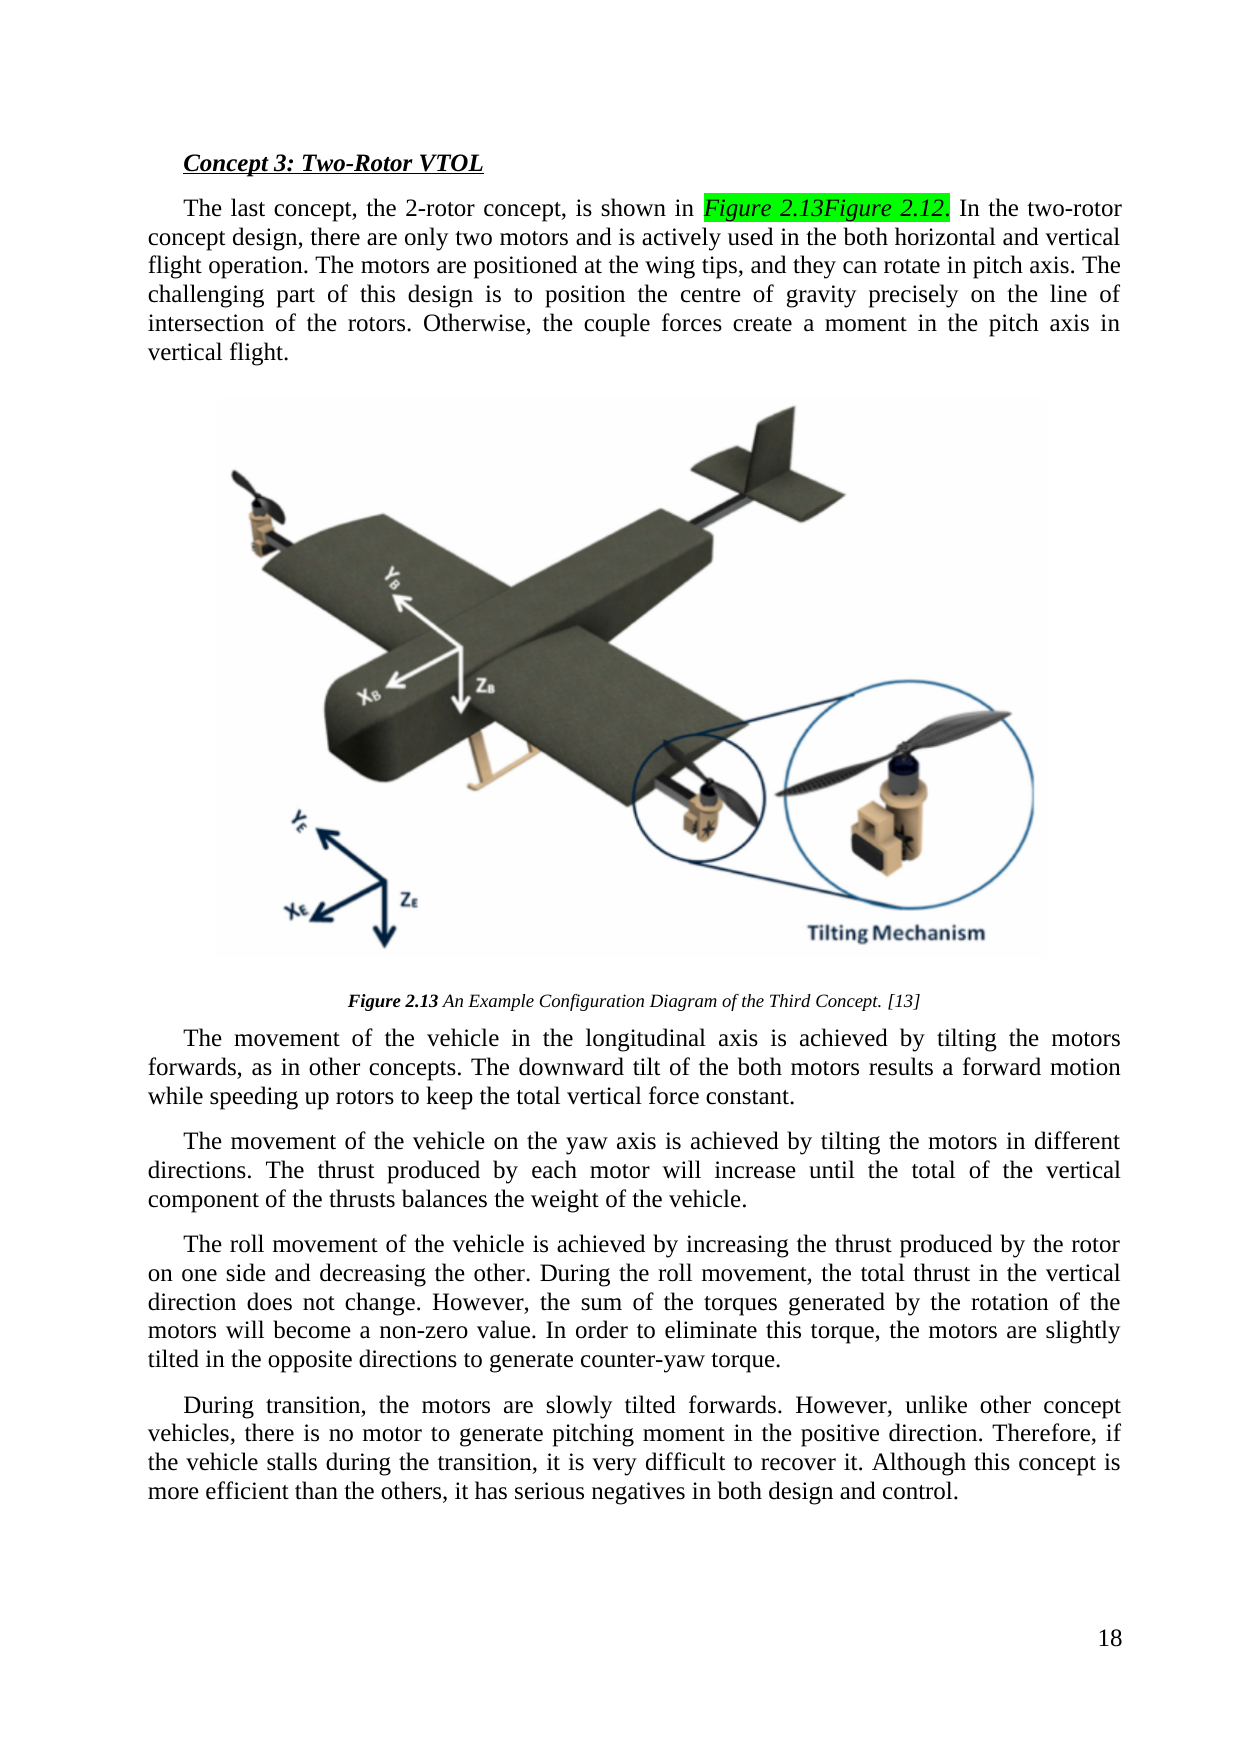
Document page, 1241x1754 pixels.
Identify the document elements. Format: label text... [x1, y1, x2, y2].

text During transition, the motors are slowly tilted forwards. However, unlike other concept vehicles, there is no motor to generate pitching moment in the positive direction. Therefore, if the vehicle stalls during the transition, it is very difficult to recover it. Although this concept is more efficient than the others, it has serious negatives in both design and control. [148, 1390, 1122, 1505]
text Concept 3: Two-Rotor VTOL [148, 148, 1122, 176]
text The movement of the vehicle in the longitudinal axis is achieved by tilting the motors forwards, as in other concepts. The downward tilt of the both motors results a forward motion while speeding up rotors to keep the total vertical force constant. [148, 1023, 1122, 1110]
text The movement of the vehicle on the yaw axis is achieved by tilting the motors in different directions. The thrust produced by each motor will increase until the total of the vertical component of the thrusts balances the weight of the vehicle. [148, 1126, 1122, 1213]
text The roll movement of the vehicle is achieved by increasing the thrust produced by the rotor on one side and decreasing the other. During the roll movement, the total thrust in the vertical direction does not change. However, the sum of the torques generated by the rotation of the motors will become a non-zero value. In order to eliminate this torque, the motors are slightly tilted in the opposite directions to generate counter-yaw torque. [148, 1229, 1122, 1373]
text Figure 2.5 An Example Configuration Diagram of the Third Concept. [148, 989, 1122, 1011]
picture [200, 382, 1070, 973]
